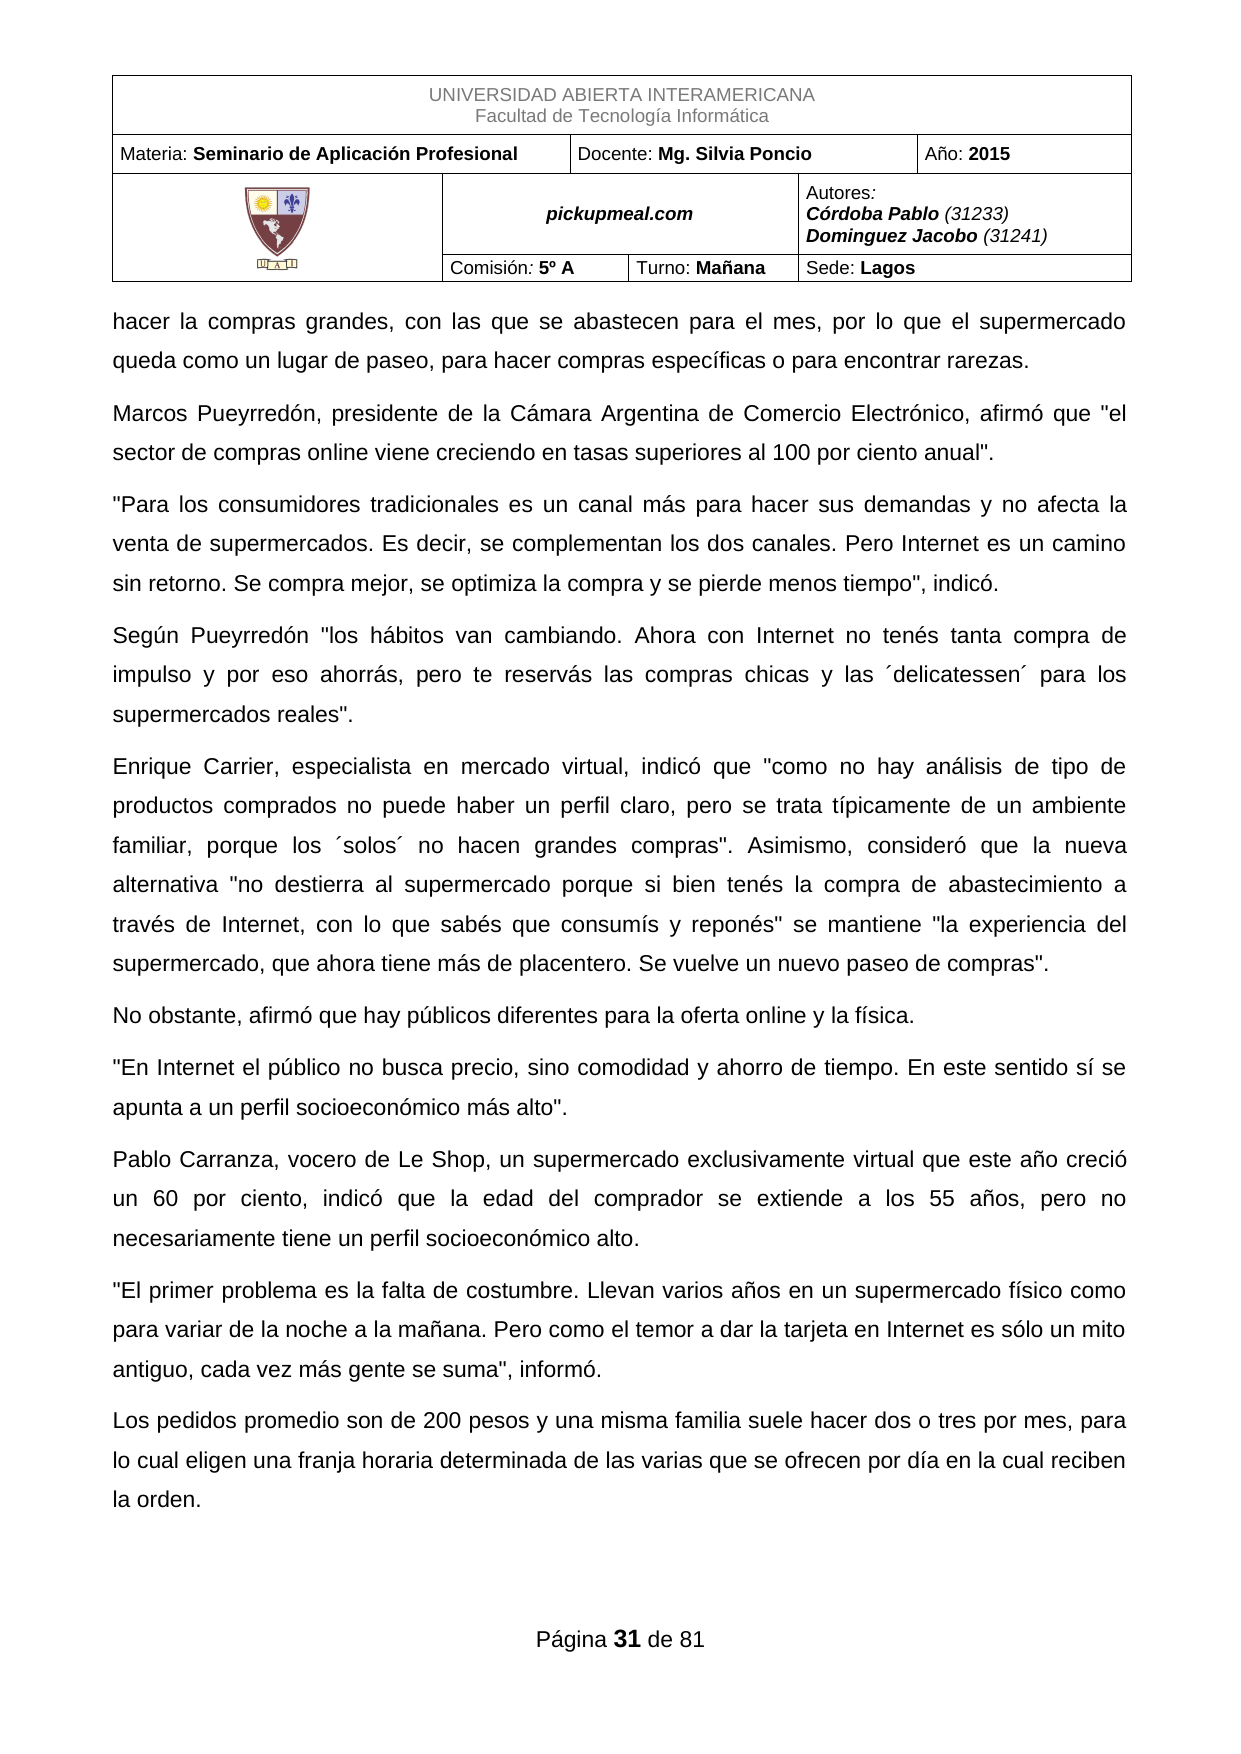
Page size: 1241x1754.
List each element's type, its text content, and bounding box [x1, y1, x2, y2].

text Los pedidos promedio son de 200 pesos y una misma familia suele hacer dos o tres por mes, para lo cual eligen una franja horaria determinada de las varias que se ofrecen por día en la cual reciben la orden. [112, 1407, 1128, 1513]
text "En Internet el público no busca precio, sino comodidad y ahorro de tiempo. En este sentido sí se apunta a un perfil socioeconómico más alto". [112, 1054, 1128, 1120]
text No obstante, afirmó que hay públicos diferentes para la oferta online y la física. [112, 1002, 1128, 1028]
text Marcos Pueyrredón, presidente de la Cámara Argentina de Comercio Electrónico, afirmó que "el sector de compras online viene creciendo en tasas superiores al 100 por ciento anual". [112, 399, 1128, 465]
text "El primer problema es la falta de costumbre. Llevan varios años en un supermercado físico como para variar de la noche a la mañana. Pero como el temor a dar la tarjeta en Internet es sólo un mito antiguo, cada vez más gente se suma", informó. [112, 1277, 1128, 1382]
text Enrique Carrier, especialista en mercado virtual, indicó que "como no hay análisis de tipo de productos comprados no puede haber un perfil claro, pero se trata típicamente de un ambiente familiar, porque los ´solos´ no hacen grandes compras". Asimismo, consideró que la nueva alternativa "no destierra al supermercado porque si bien tenés la compra de abastecimiento a través de Internet, con lo que sabés que consumís y reponés" se mantiene "la experiencia del supermercado, que ahora tiene más de placentero. Se vuelve un nuevo paseo de compras". [112, 753, 1128, 977]
text "Para los consumidores tradicionales es un canal más para hacer sus demandas y no afecta la venta de supermercados. Es decir, se complementan los dos canales. Pero Internet es un camino sin retorno. Se compra mejor, se optimiza la compra y se pierde menos tiempo", indicó. [112, 491, 1128, 596]
picture [230, 182, 325, 273]
text Según Pueyrredón "los hábitos van cambiando. Ahora con Internet no tenés tanta compra de impulso y por eso ahorrás, pero te reservás las compras chicas y las ´delicatessen´ para los supermercados reales". [112, 622, 1128, 727]
text Pablo Carranza, vocero de Le Shop, un supermercado exclusivamente virtual que este año creció un 60 por ciento, indicó que la edad del comprador se extiende a los 55 años, pero no necesariamente tiene un perfil socioeconómico alto. [112, 1146, 1128, 1251]
